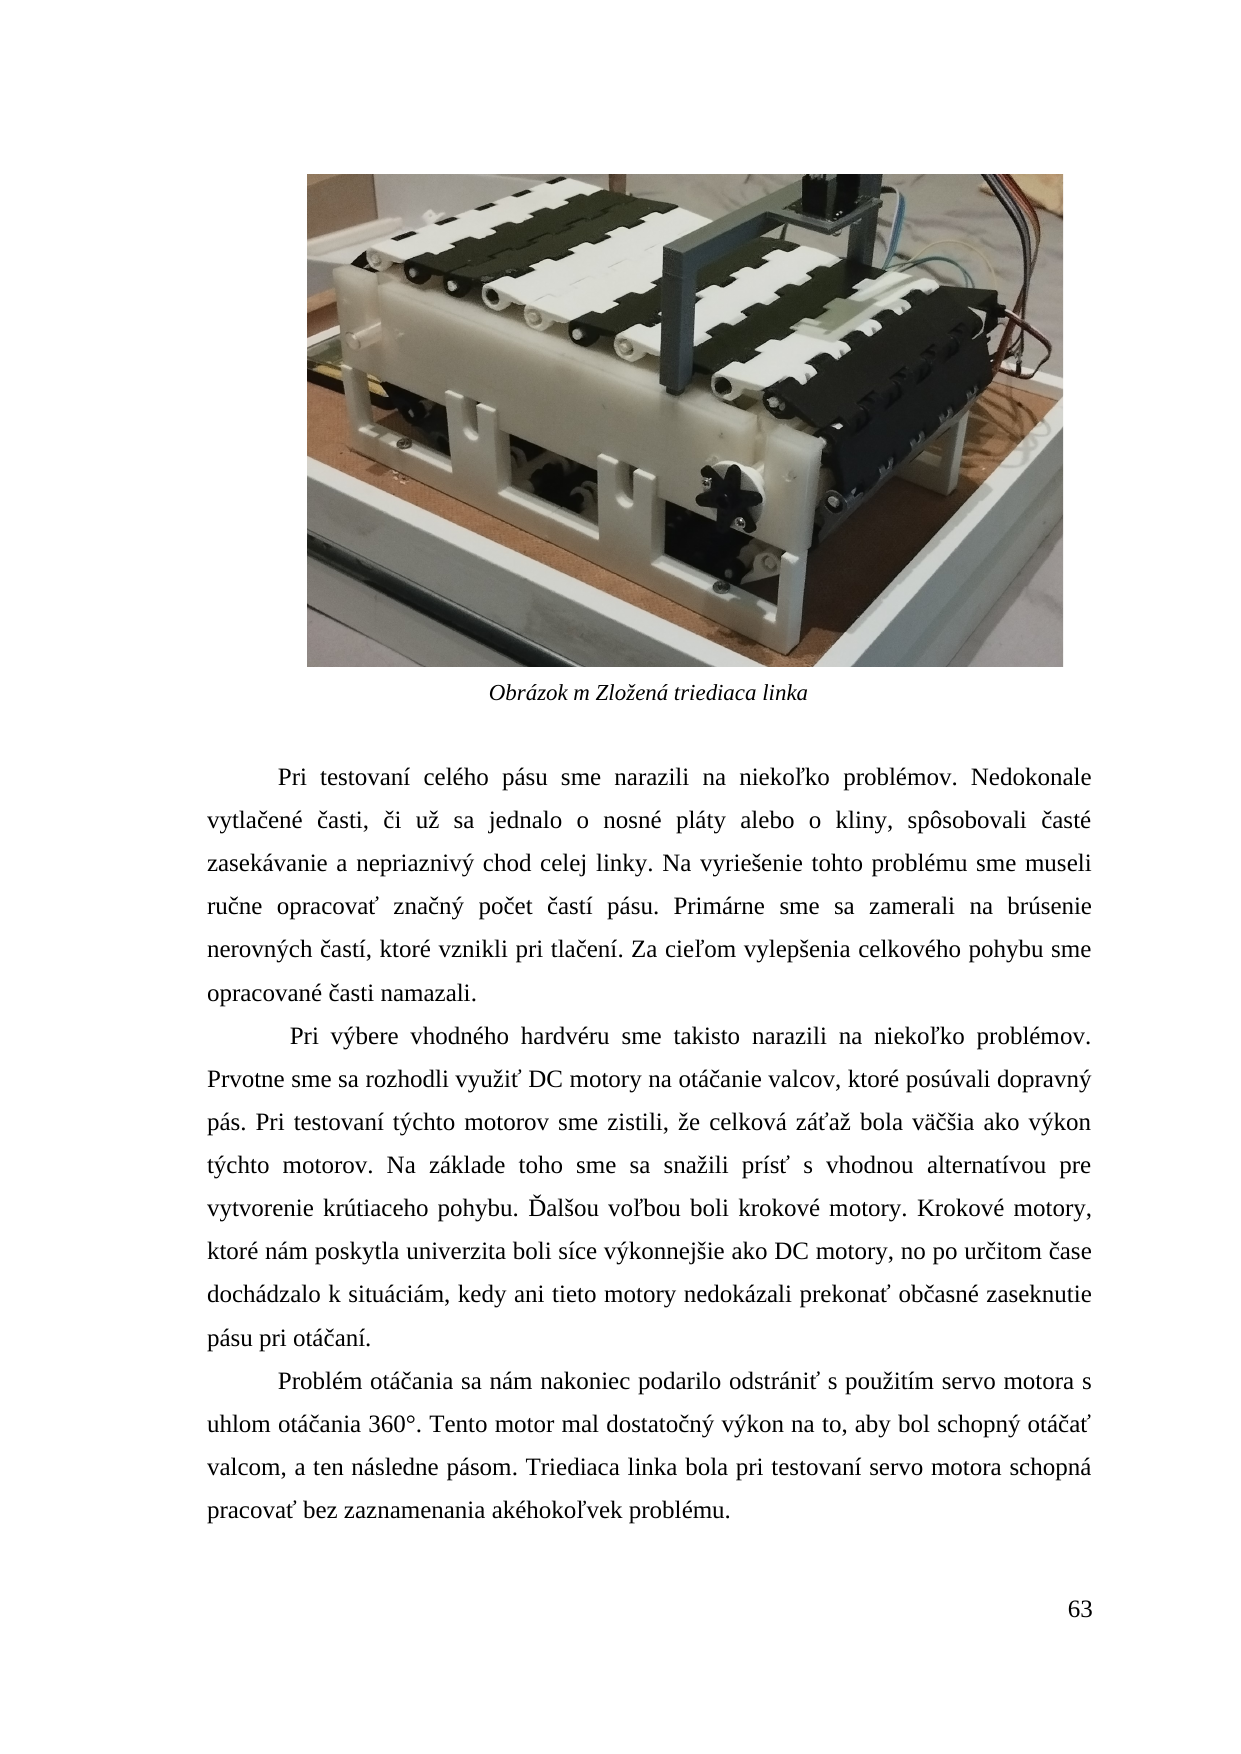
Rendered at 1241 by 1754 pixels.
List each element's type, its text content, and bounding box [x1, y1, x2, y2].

text Pri testovaní celého pásu sme narazili na niekoľko problémov. Nedokonale vytlačené časti, či už sa jednalo o nosné pláty alebo o kliny, spôsobovali časté zasekávanie a nepriaznivý chod celej linky. Na vyriešenie tohto problému sme museli ručne opracovať značný počet častí pásu. Primárne sme sa zamerali na brúsenie nerovných častí, ktoré vznikli pri tlačení. Za cieľom vylepšenia celkového pohybu sme opracované časti namazali. [207, 762, 1092, 1006]
text Pri výbere vhodného hardvéru sme takisto narazili na niekoľko problémov. Prvotne sme sa rozhodli využiť DC motory na otáčanie valcov, ktoré posúvali dopravný pás. Pri testovaní týchto motorov sme zistili, že celková záťaž bola väčšia ako výkon týchto motorov. Na základe toho sme sa snažili prísť s vhodnou alternatívou pre vytvorenie krútiaceho pohybu. Ďalšou voľbou boli krokové motory. Krokové motory, ktoré nám poskytla univerzita boli síce výkonnejšie ako DC motory, no po určitom čase dochádzalo k situáciám, kedy ani tieto motory nedokázali prekonať občasné zaseknutie pásu pri otáčaní. [207, 1021, 1092, 1351]
text Problém otáčania sa nám nakoniec podarilo odstrániť s použitím servo motora s uhlom otáčania 360°. Tento motor mal dostatočný výkon na to, aby bol schopný otáčať valcom, a ten následne pásom. Triediaca linka bola pri testovaní servo motora schopná pracovať bez zaznamenania akéhokoľvek problému. [207, 1366, 1092, 1524]
text Obrázok m Zložená triediaca linka [207, 174, 1092, 706]
